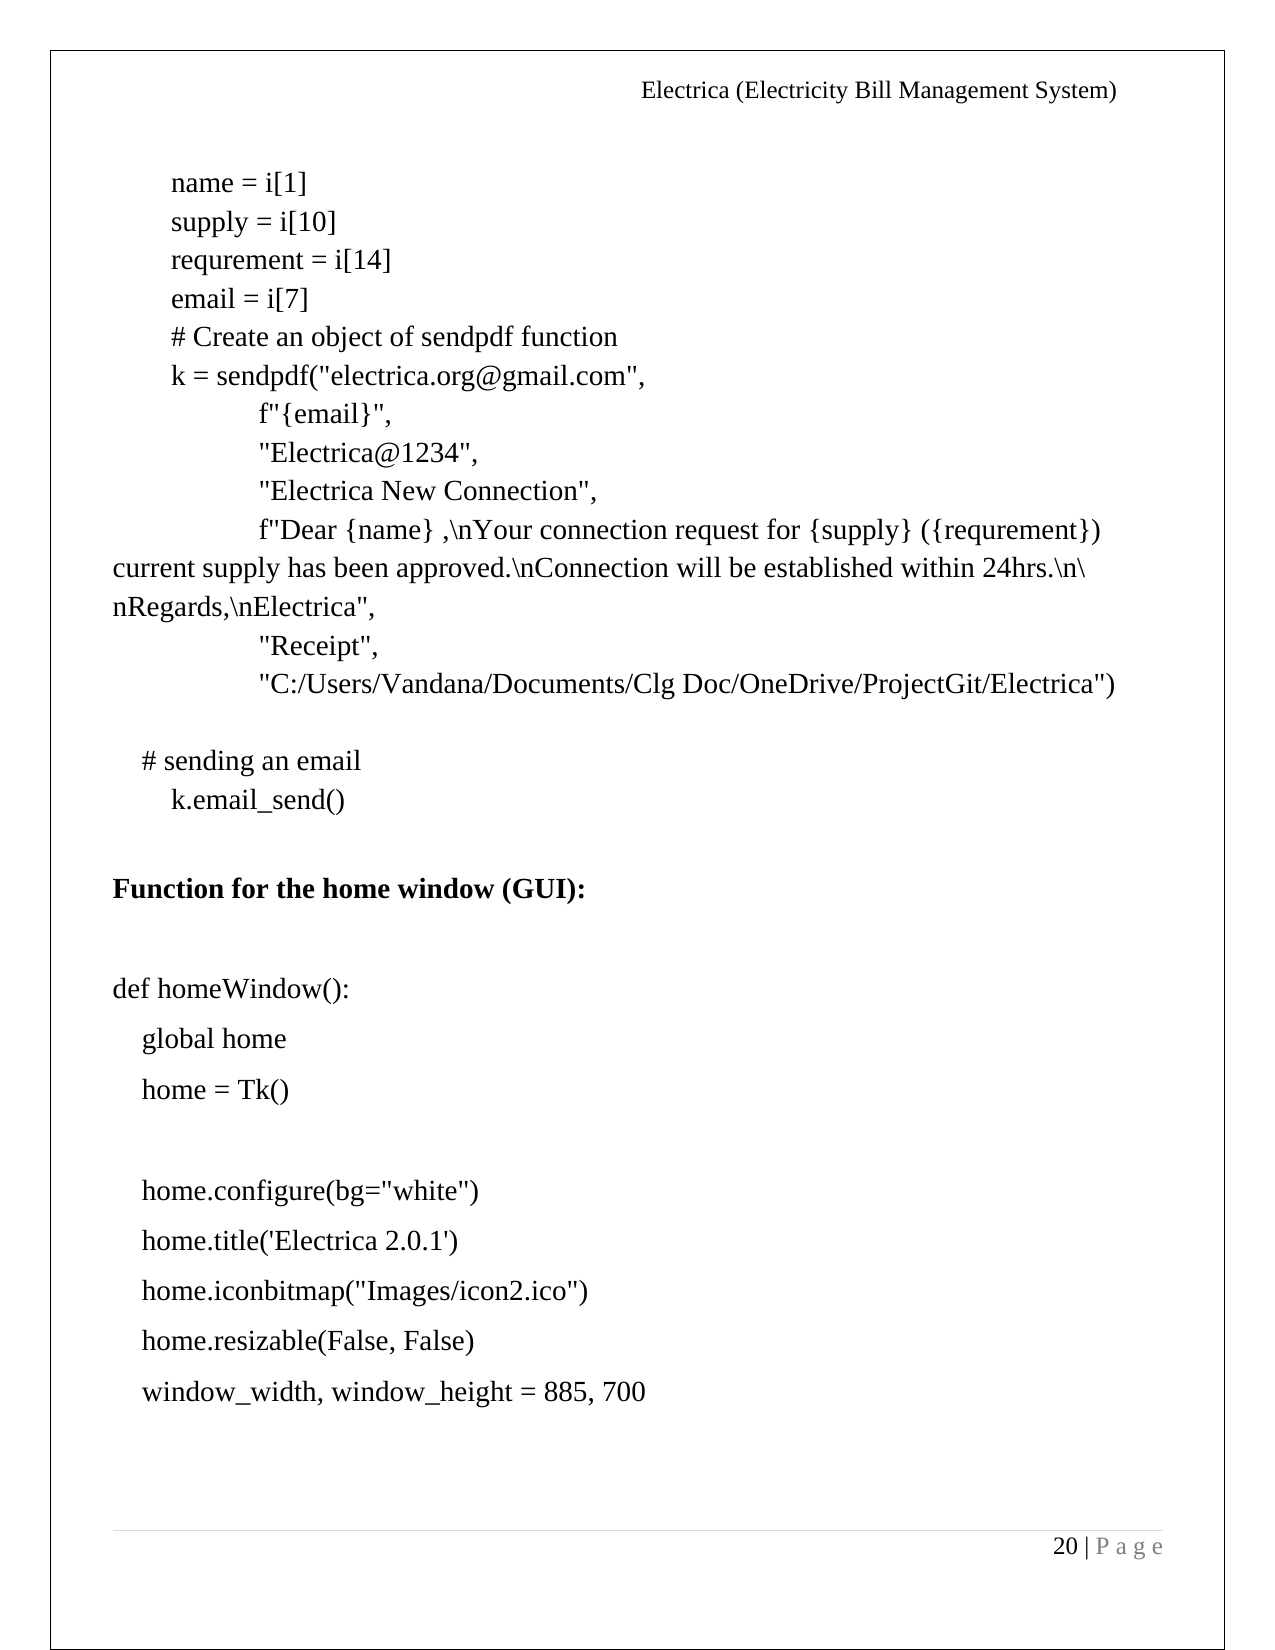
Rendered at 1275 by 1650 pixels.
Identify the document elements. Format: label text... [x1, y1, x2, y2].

list "Electrica New Connection", [112, 473, 1163, 507]
list home.resizable(False, False) [112, 1323, 1163, 1357]
list # Create an object of sendpdf function [112, 319, 1163, 353]
list requrement = i[14] [112, 242, 1163, 276]
list # sending an email [112, 743, 1163, 777]
list home.iconbitmap("Images/icon2.ico") [112, 1273, 1163, 1307]
list email = i[7] [112, 281, 1163, 314]
list "Receipt", [112, 628, 1163, 661]
list f"{email}", [112, 396, 1163, 430]
list home.configure(bg="white") [112, 1173, 1163, 1206]
list window_width, window_height = 885, 700 [112, 1374, 1163, 1407]
list k = sendpdf("electrica.org@gmail.com", [112, 358, 1163, 391]
list home.title('Electrica 2.0.1') [112, 1223, 1163, 1256]
list home = Tk() [112, 1072, 1163, 1106]
list supply = i[10] [112, 204, 1163, 237]
list f"Dear {name} ,\nYour connection request for {supply} ({requrement}) current supply has been approved.\nConnection will be established within 24hrs.\n\nRegards,\nElectrica", [112, 512, 1163, 623]
list def homeWindow(): [112, 971, 1163, 1005]
list name = i[1] [112, 165, 1163, 199]
list global home [112, 1022, 1163, 1055]
list "Electrica@1234", [112, 435, 1163, 468]
list k.email_send() [112, 782, 1163, 815]
list "C:/Users/Vandana/Documents/Clg Doc/OneDrive/ProjectGit/Electrica") [112, 666, 1163, 700]
list Function for the home window (GUI): [112, 871, 1163, 904]
